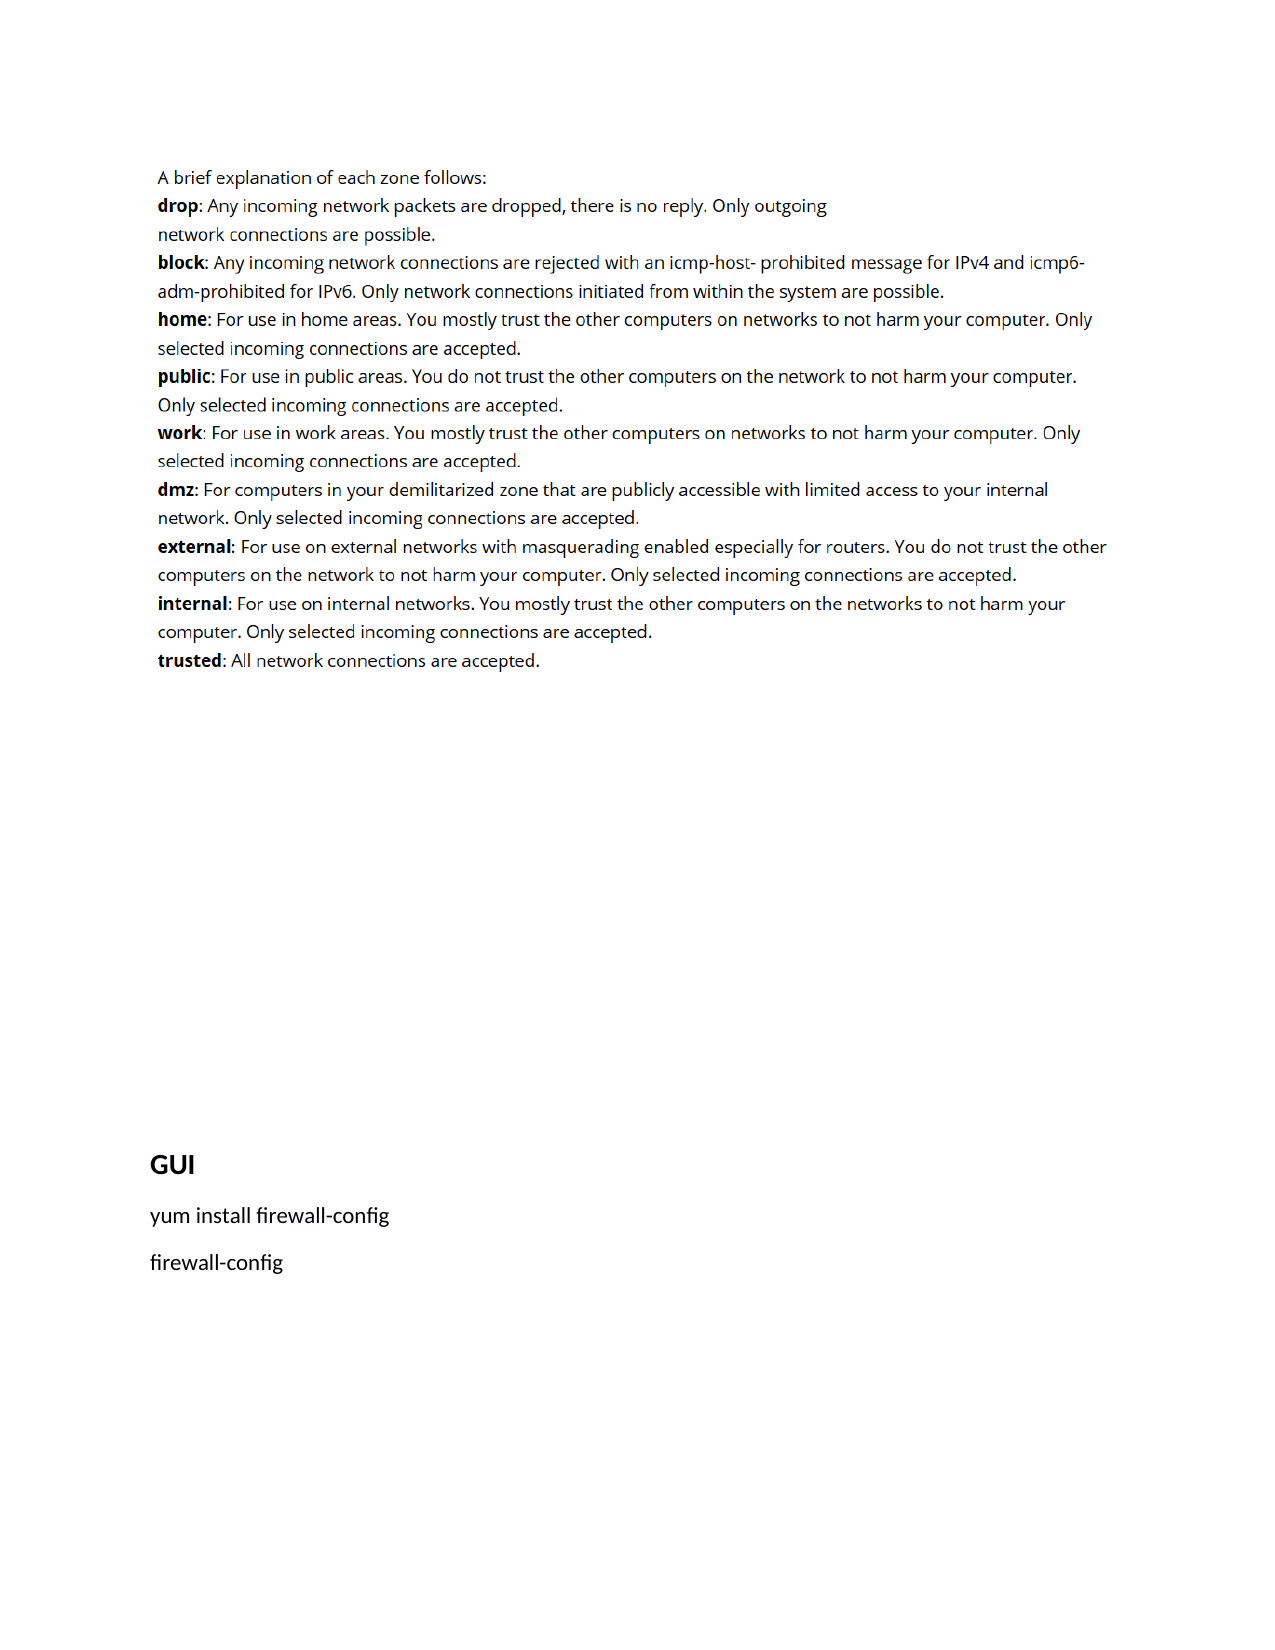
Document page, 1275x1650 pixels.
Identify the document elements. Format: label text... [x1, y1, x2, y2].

text GUI [150, 1146, 1125, 1182]
text yum install firewall-config [150, 1202, 1125, 1229]
text firewall-config [150, 1248, 1125, 1276]
picture [150, 150, 1125, 687]
